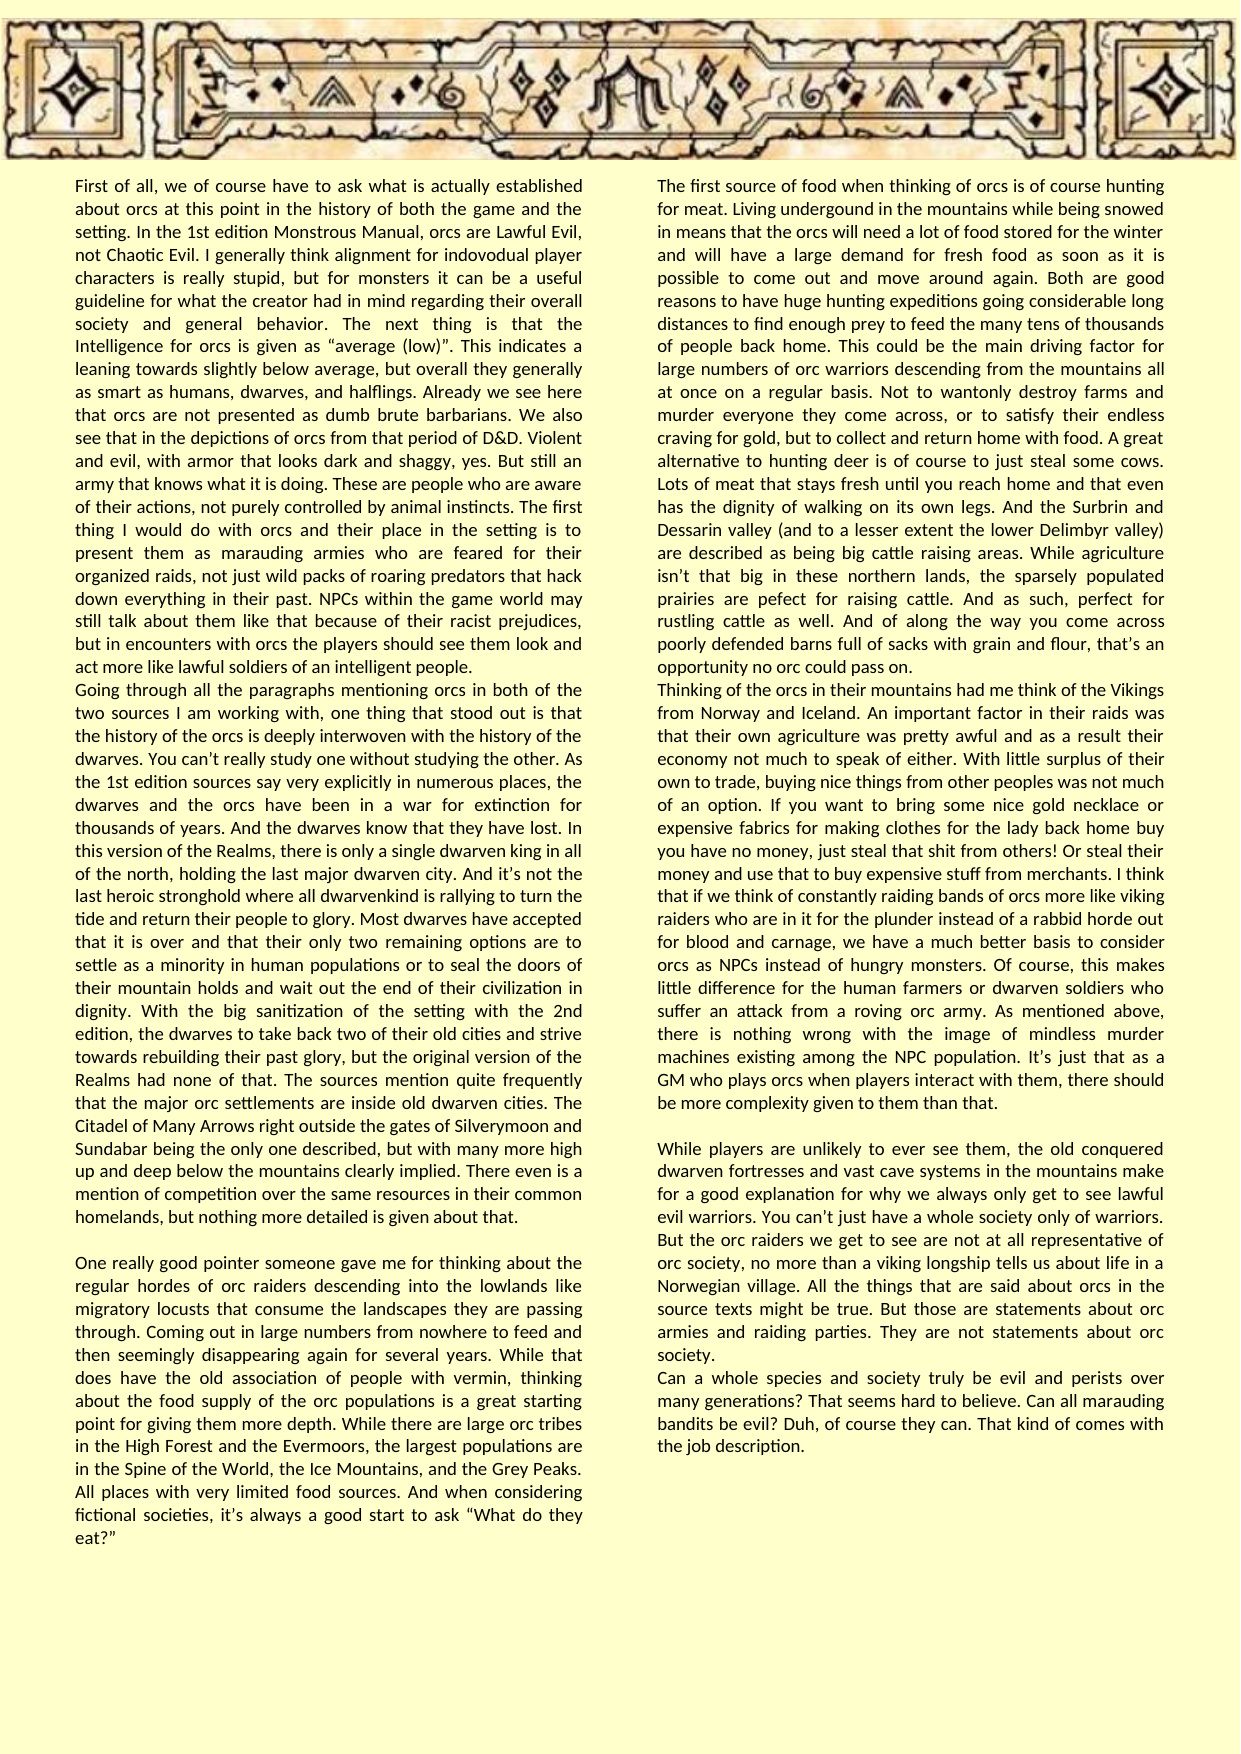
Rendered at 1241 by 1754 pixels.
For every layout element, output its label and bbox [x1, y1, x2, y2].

picture [0, 18, 1236, 159]
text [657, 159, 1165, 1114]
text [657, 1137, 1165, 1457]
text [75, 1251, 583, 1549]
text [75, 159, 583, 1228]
